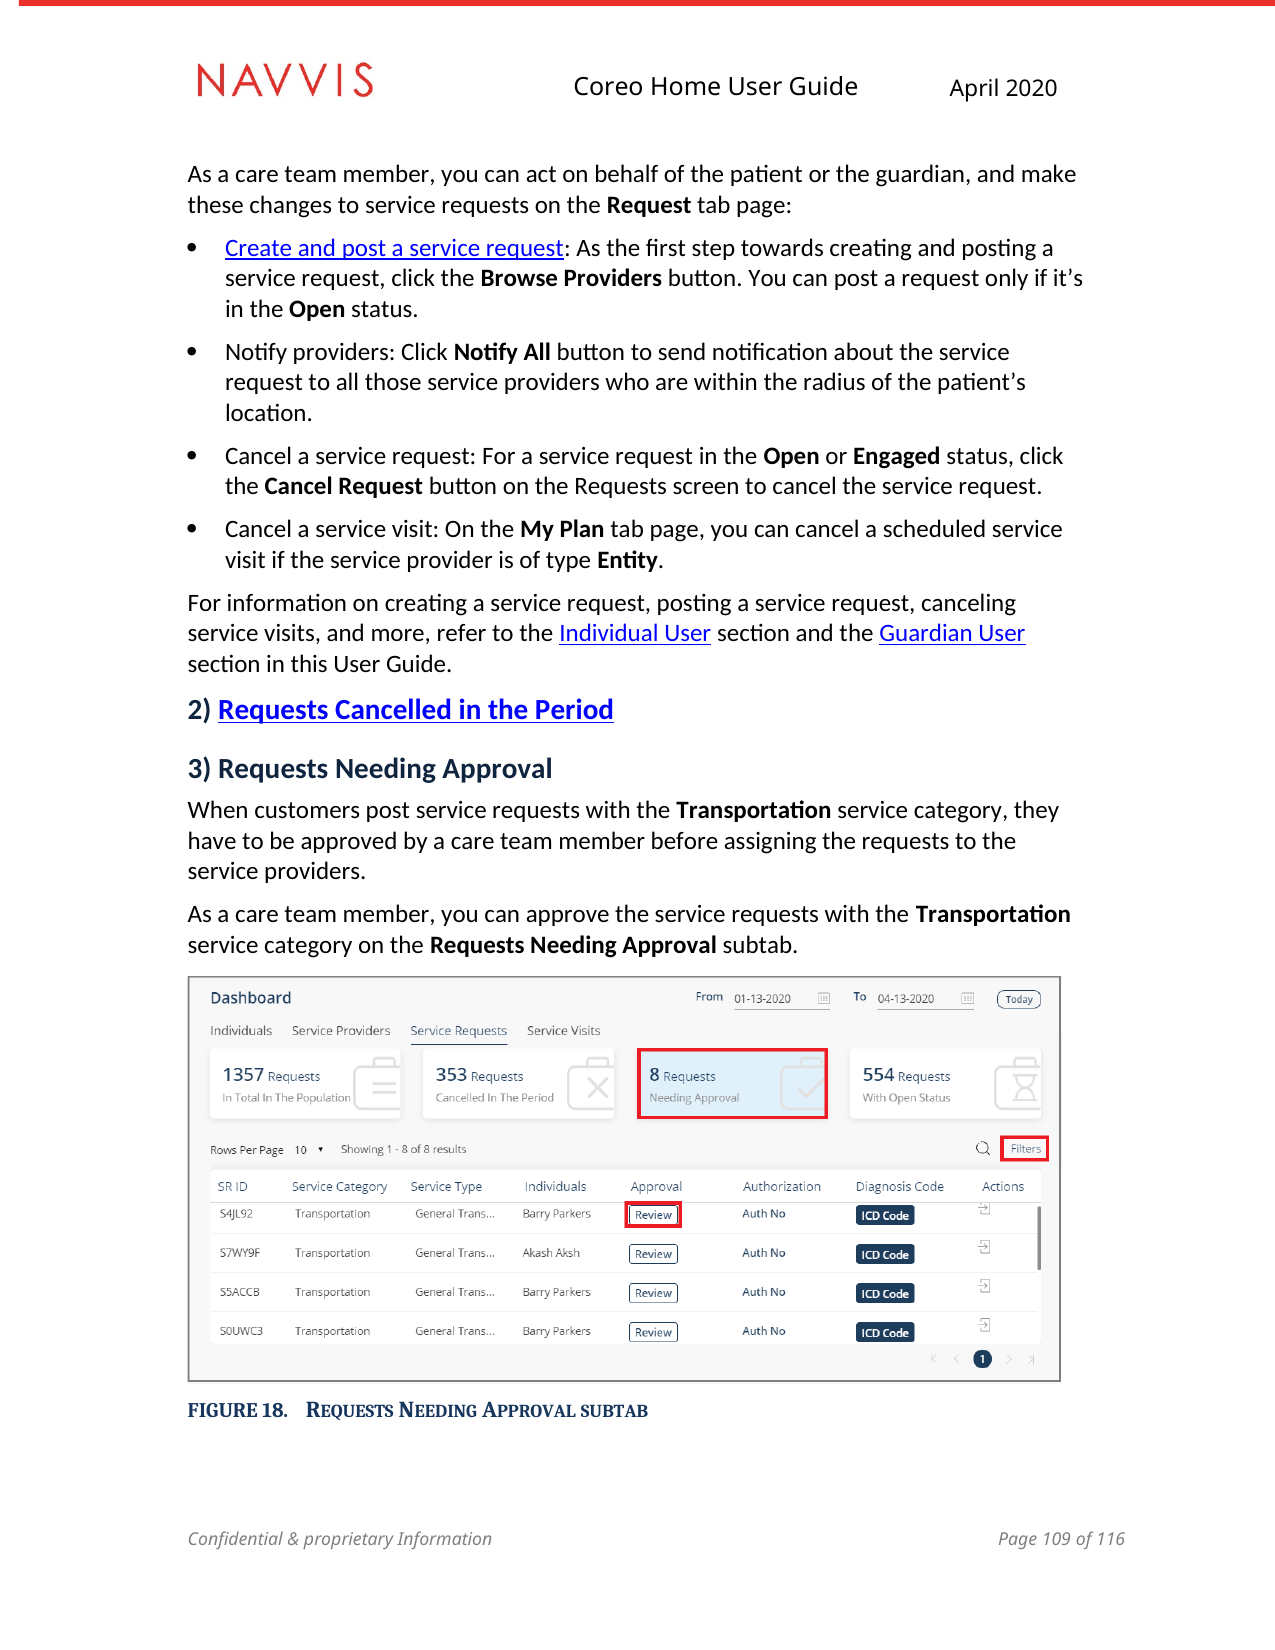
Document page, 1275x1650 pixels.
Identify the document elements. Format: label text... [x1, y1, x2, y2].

text As a care team member, you can approve the service requests with the Transportation service category on the Requests Needing Approval subtab. [187, 898, 1087, 959]
subtitle 2) Requests Cancelled in the Period [187, 691, 1087, 727]
list Cancel a service request: For a service request in the Open or Engaged status, click the Cancel Request button on the Requests screen to cancel the service request. [187, 440, 1087, 501]
list Notify providers: Click Notify All button to send notification about the service request to all those service providers who are within the radius of the patient’s location. [187, 336, 1087, 427]
list Cancel a service visit: On the My Plan tab page, you can cancel a scheduled service visit if the service provider is of type Entity. [187, 513, 1087, 574]
picture [187, 55, 383, 104]
picture [187, 976, 1063, 1384]
list Create and post a service request: As the first step towards creating and posting a service request, click the Browse Providers button. You can post a request only if it’s in the Open status. [187, 232, 1087, 323]
text For information on creating a service request, posting a service request, canceling service visits, and more, refer to the Individual User section and the Guardian User section in this User Guide. [187, 587, 1087, 679]
subtitle 3) Requests Needing Approval [187, 750, 1087, 786]
text As a care team member, you can act on behalf of the patient or the guardian, and make these changes to service requests on the Request tab page: [187, 158, 1087, 219]
text Requests Needing Approval subtab [187, 1397, 1058, 1423]
text When customers post service requests with the Transportation service category, they have to be approved by a care team member before assigning the requests to the service providers. [187, 794, 1087, 886]
